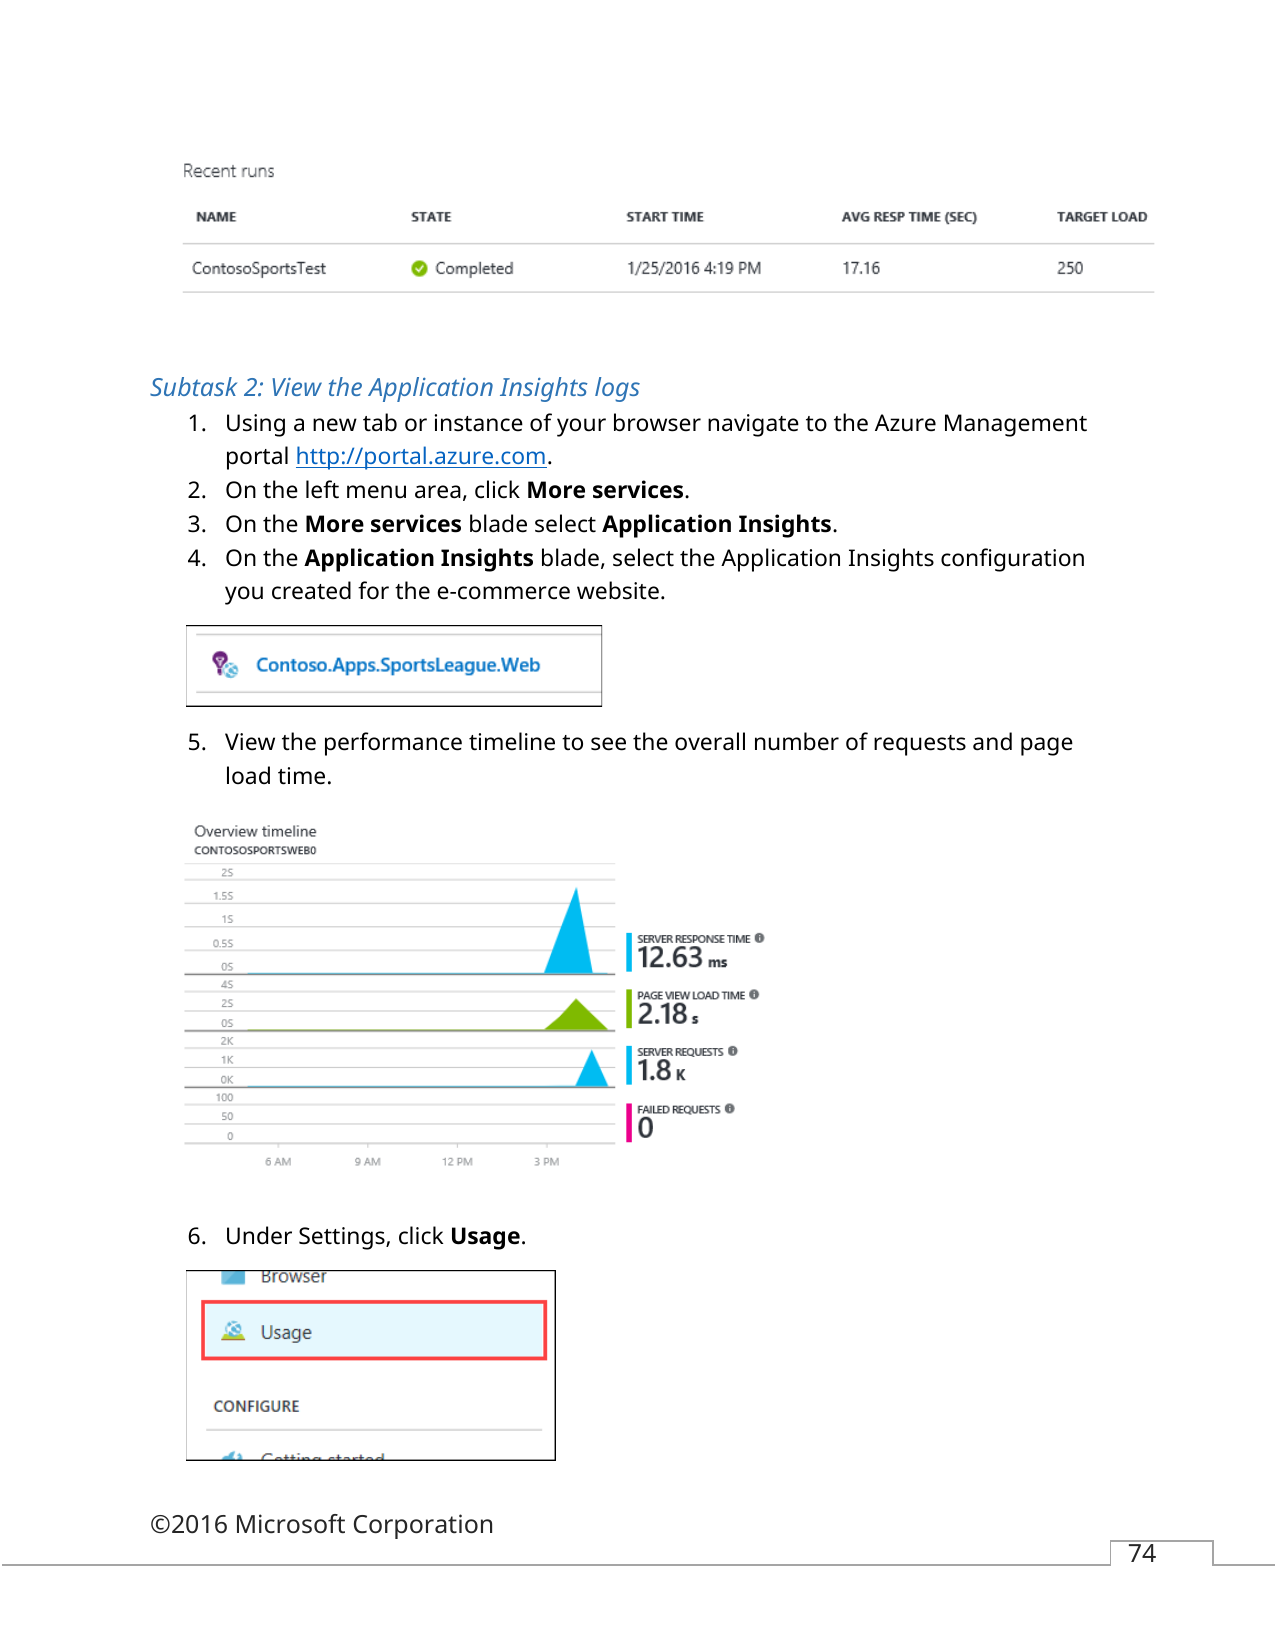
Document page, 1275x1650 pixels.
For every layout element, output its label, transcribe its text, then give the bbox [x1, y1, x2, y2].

picture [186, 1270, 556, 1461]
list On the More services blade select Application Insights. [187, 508, 1125, 539]
subtitle Subtask 2: View the Application Insights logs [150, 370, 1125, 404]
picture [179, 810, 767, 1201]
picture [179, 150, 1155, 297]
list On the Application Insights blade, select the Application Insights configuration you created for the e-commerce website. [187, 541, 1125, 606]
list Under Settings, click Usage. [187, 1220, 1125, 1252]
list Using a new tab or instance of your browser navigate to the Azure Management portal http://portal.azure.com. [187, 406, 1125, 471]
picture [186, 625, 603, 707]
list On the left menu area, click More services. [187, 474, 1125, 505]
list View the performance timeline to see the overall number of requests and page load time. [187, 726, 1125, 791]
